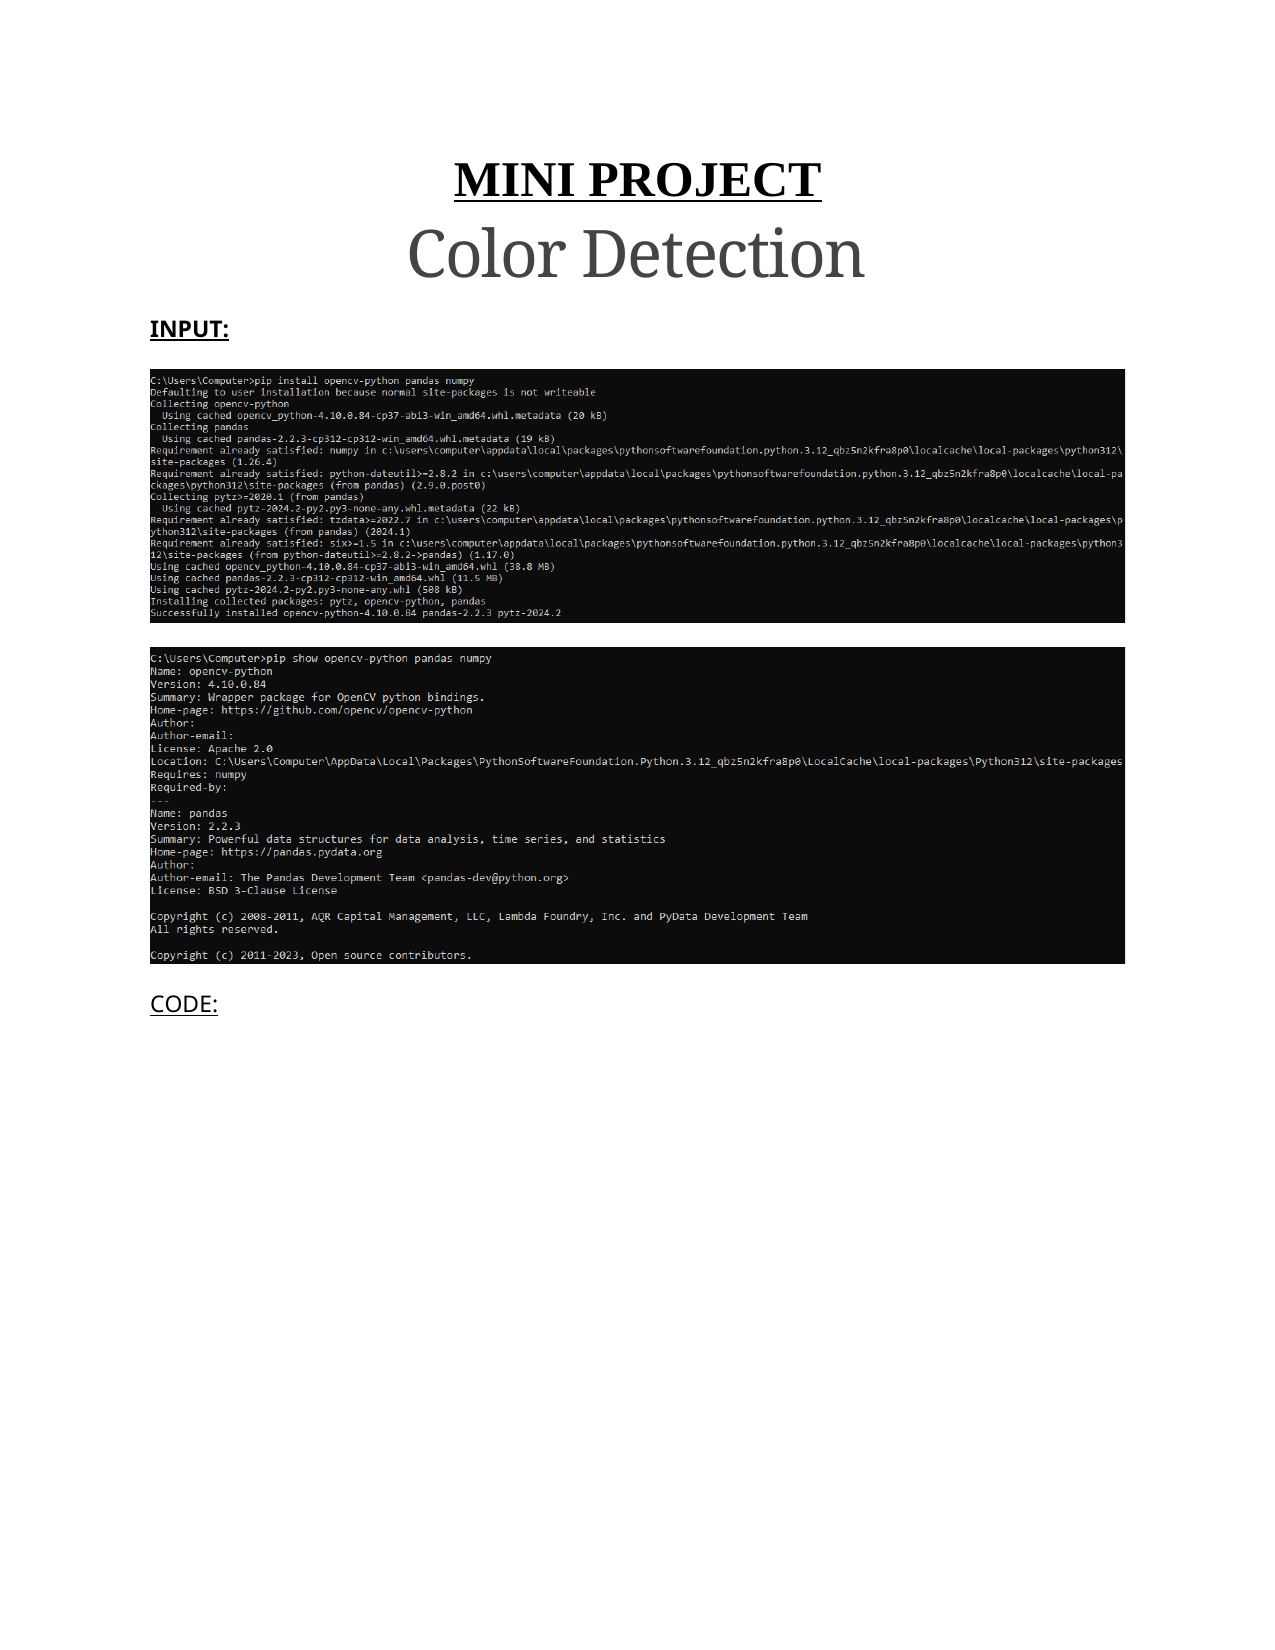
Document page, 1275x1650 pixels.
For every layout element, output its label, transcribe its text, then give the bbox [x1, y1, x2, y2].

subtitle MINI PROJECT Color Detection [150, 150, 1125, 297]
text INPUT: [150, 312, 1125, 344]
picture [150, 369, 1125, 623]
picture [150, 647, 1125, 964]
text CODE: [150, 988, 1125, 1020]
